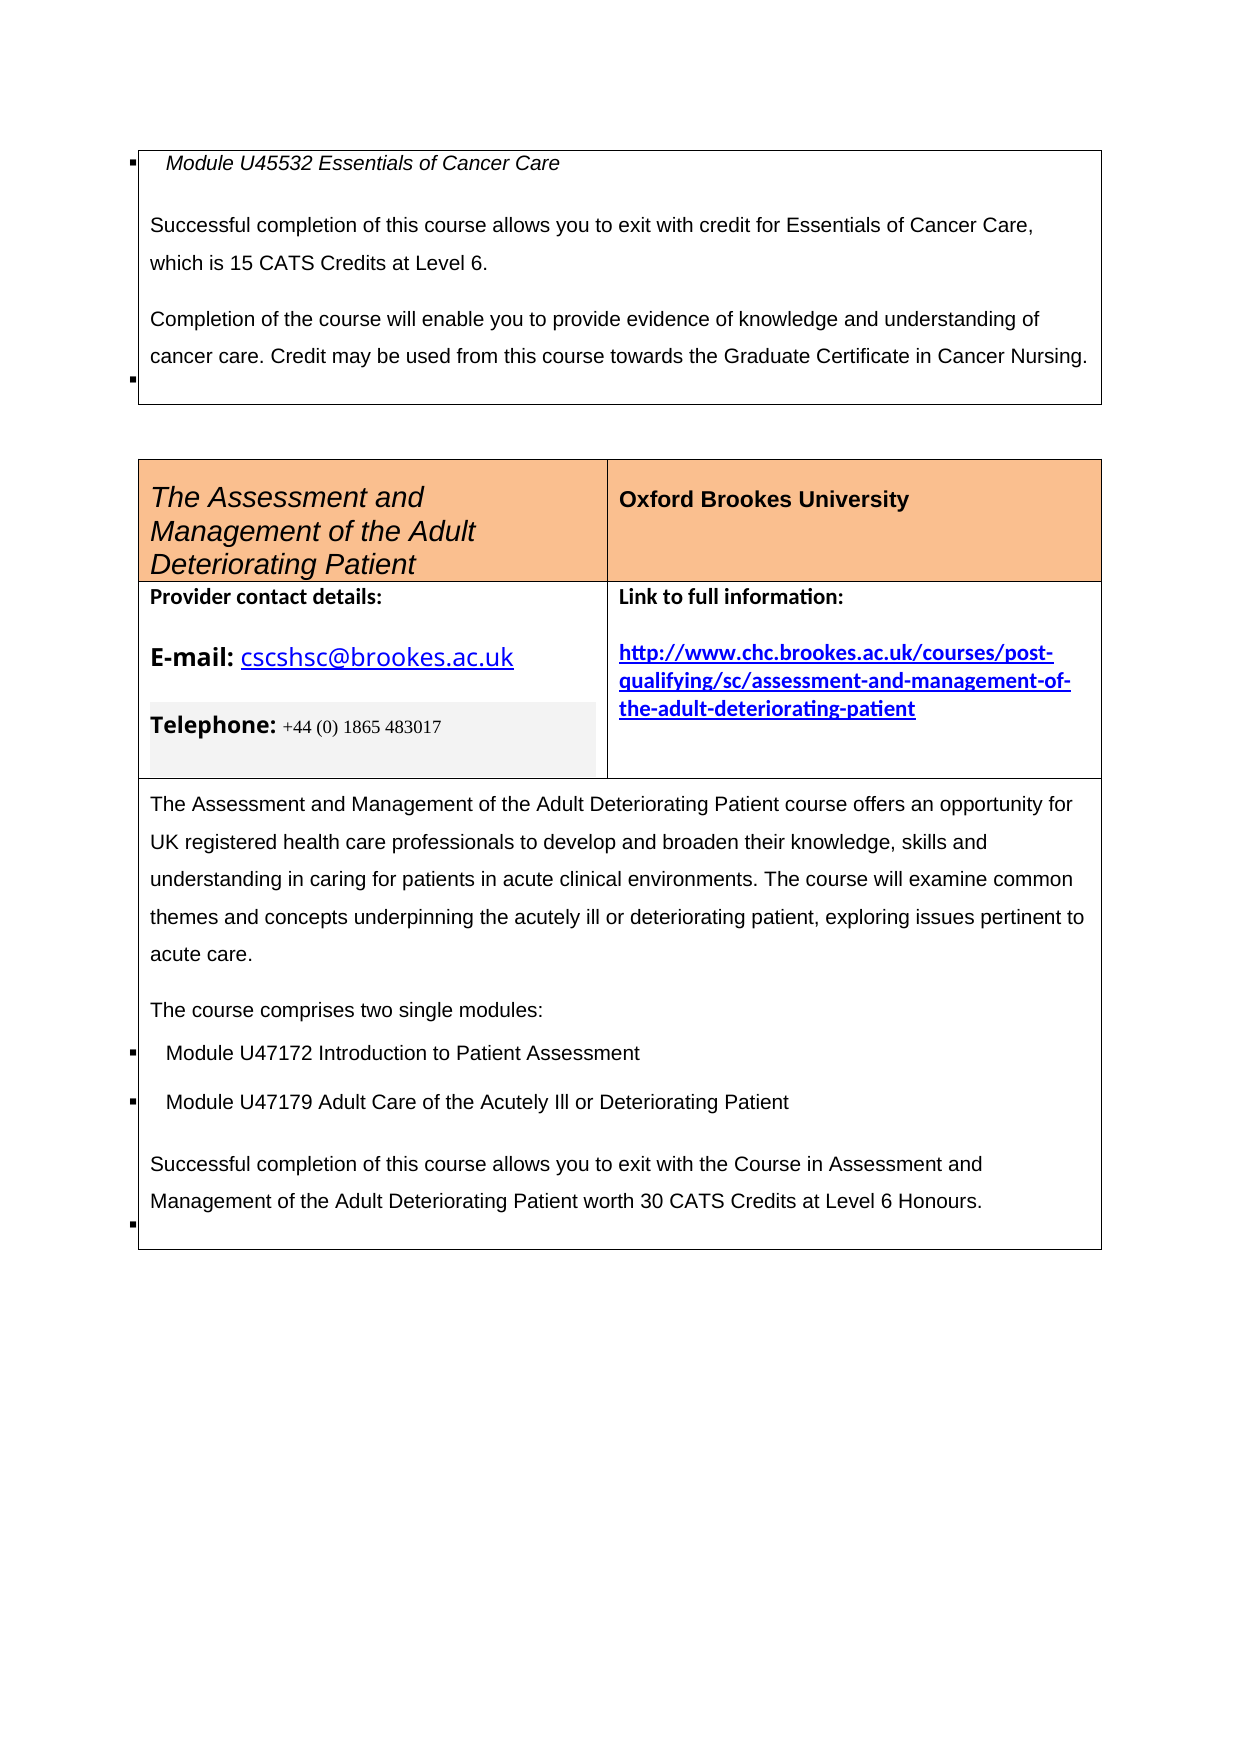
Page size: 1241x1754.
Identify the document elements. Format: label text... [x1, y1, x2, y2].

table_header The Assessment and Management of the Adult Deteriorating Patient [139, 460, 607, 581]
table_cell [139, 151, 1101, 404]
table_header Oxford Brookes University [608, 460, 1101, 581]
table_cell The Assessment and Management of the Adult Deteriorating Patient course offers an opportunity for UK registered health care professionals to develop and broaden their knowledge, skills and understanding in caring for patients in acute clinical environments. The course will examine common themes and concepts underpinning the acutely ill or deteriorating patient, exploring issues pertinent to acute care. The course comprises two single modules: Module U47172 Introduction to Patient Assessment Module U47179 Adult Care of the Acutely Ill or Deteriorating Patient Successful completion of this course allows you to exit with the Course in Assessment and Management of the Adult Deteriorating Patient worth 30 CATS Credits at Level 6 Honours. [139, 779, 1101, 1249]
table_cell Link to full information: http://www.chc.brookes.ac.uk/courses/post-qualifying/sc/assessment-and-management-of-the-adult-deteriorating-patient [608, 582, 1101, 777]
table_cell Provider contact details: E-mail: cscshsc@brookes.ac.uk Telephone: +44 (0) 1865 483017 [139, 582, 607, 777]
